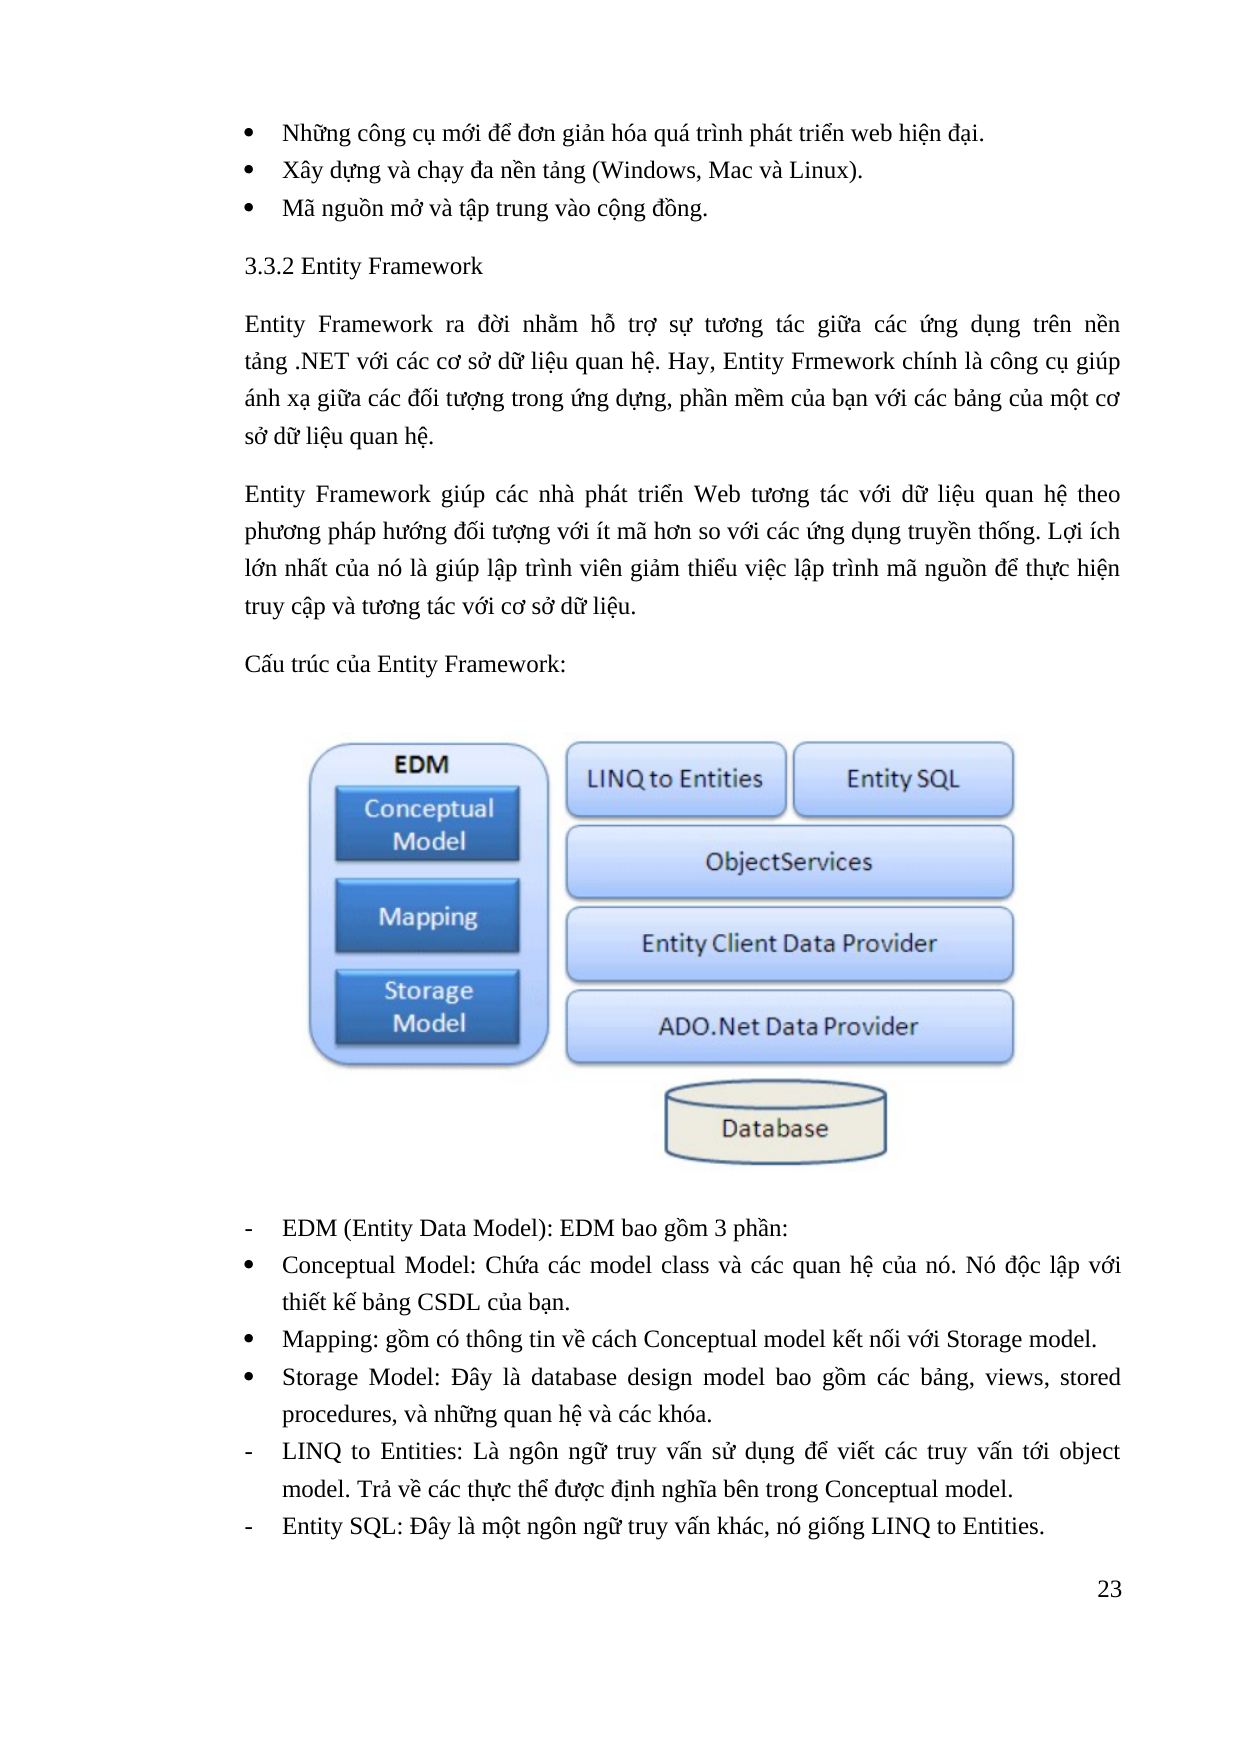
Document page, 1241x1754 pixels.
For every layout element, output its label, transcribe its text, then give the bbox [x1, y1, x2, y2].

list Entity SQL: Đây là một ngôn ngữ truy vấn khác, nó giống LINQ to Entities. [244, 1511, 1122, 1540]
list EDM (Entity Data Model): EDM bao gồm 3 phần: [244, 1213, 1122, 1241]
list Những công cụ mới để đơn giản hóa quá trình phát triển web hiện đại. [244, 118, 1122, 147]
list Mã nguồn mở và tập trung vào cộng đồng. [244, 193, 1122, 221]
list Xây dựng và chạy đa nền tảng (Windows, Mac và Linux). [244, 155, 1122, 184]
picture [244, 707, 1120, 1184]
text 3.3.2 Entity Framework [244, 251, 1122, 279]
text Entity Framework ra đời nhằm hỗ trợ sự tương tác giữa các ứng dụng trên nền tảng .NET với các cơ sở dữ liệu quan hệ. Hay, Entity Frmework chính là công cụ giúp ánh xạ giữa các đối tượng trong ứng dựng, phần mềm của bạn với các bảng của một cơ sở dữ liệu quan hệ. [244, 309, 1122, 449]
text Entity Framework giúp các nhà phát triển Web tương tác với dữ liệu quan hệ theo phương pháp hướng đối tượng với ít mã hơn so với các ứng dụng truyền thống. Lợi ích lớn nhất của nó là giúp lập trình viên giảm thiểu việc lập trình mã nguồn để thực hiện truy cập và tương tác với cơ sở dữ liệu. [244, 479, 1122, 619]
list Conceptual Model: Chứa các model class và các quan hệ của nó. Nó độc lập với thiết kế bảng CSDL của bạn. [244, 1250, 1122, 1316]
text Cấu trúc của Entity Framework: [244, 649, 1122, 678]
list Mapping: gồm có thông tin về cách Conceptual model kết nối với Storage model. [244, 1324, 1122, 1353]
list Storage Model: Đây là database design model bao gồm các bảng, views, stored procedures, và những quan hệ và các khóa. [244, 1362, 1122, 1428]
list LINQ to Entities: Là ngôn ngữ truy vấn sử dụng để viết các truy vấn tới object model. Trả về các thực thể được định nghĩa bên trong Conceptual model. [244, 1436, 1122, 1502]
